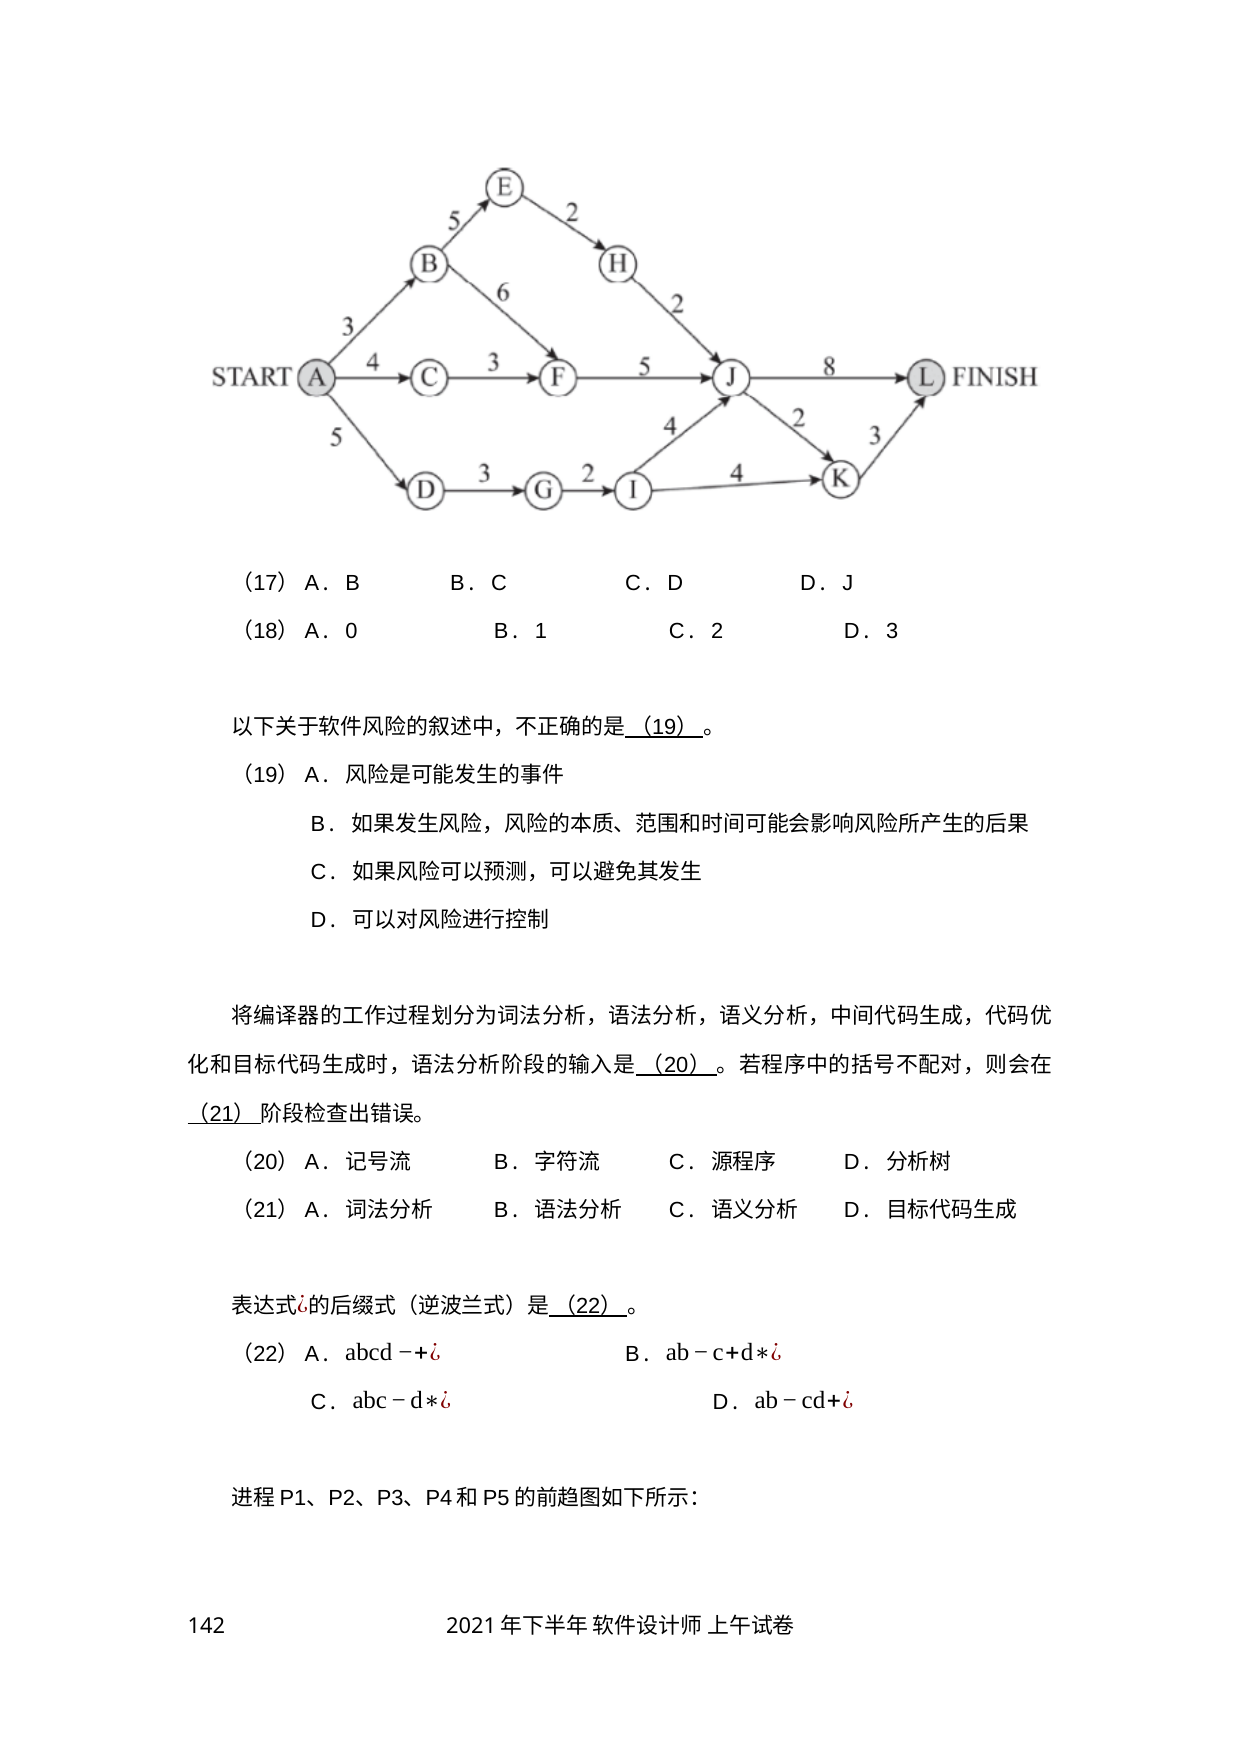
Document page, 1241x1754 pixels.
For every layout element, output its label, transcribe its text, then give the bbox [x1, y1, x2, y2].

text 进程P1、P2、P3、P4和P5的前趋图如下所示： [187, 1479, 1053, 1512]
text （19） A. 风险是可能发生的事件 [187, 757, 1053, 789]
text C. 如果风险可以预测，可以避免其发生 [187, 854, 1053, 886]
text （22） A. B. [187, 1336, 1053, 1368]
text B. 如果发生风险，风险的本质、范围和时间可能会影响风险所产生的后果 [187, 805, 1053, 838]
text D. 可以对风险进行控制 [187, 902, 1053, 934]
picture [187, 162, 1053, 538]
text C. D. [187, 1384, 1053, 1417]
text 表达式的后缀式（逆波兰式）是 （22） 。 [187, 1288, 1053, 1320]
text 将编译器的工作过程划分为词法分析，语法分析，语义分析，中间代码生成，代码优化和目标代码生成时，语法分析阶段的输入是 （20） 。若程序中的括号不配对，则会在 （21） 阶段检查出错误。 [187, 998, 1053, 1128]
text （21） A. 词法分析 B. 语法分析 C. 语义分析 D. 目标代码生成 [187, 1192, 1053, 1224]
text 以下关于软件风险的叙述中，不正确的是 （19） 。 [187, 709, 1053, 741]
text （20） A. 记号流 B. 字符流 C. 源程序 D. 分析树 [187, 1143, 1053, 1176]
text （18） A. 0 B. 1 C. 2 D. 3 [187, 613, 1053, 645]
text （17） A. B B. C C. D D. J [187, 564, 1053, 597]
